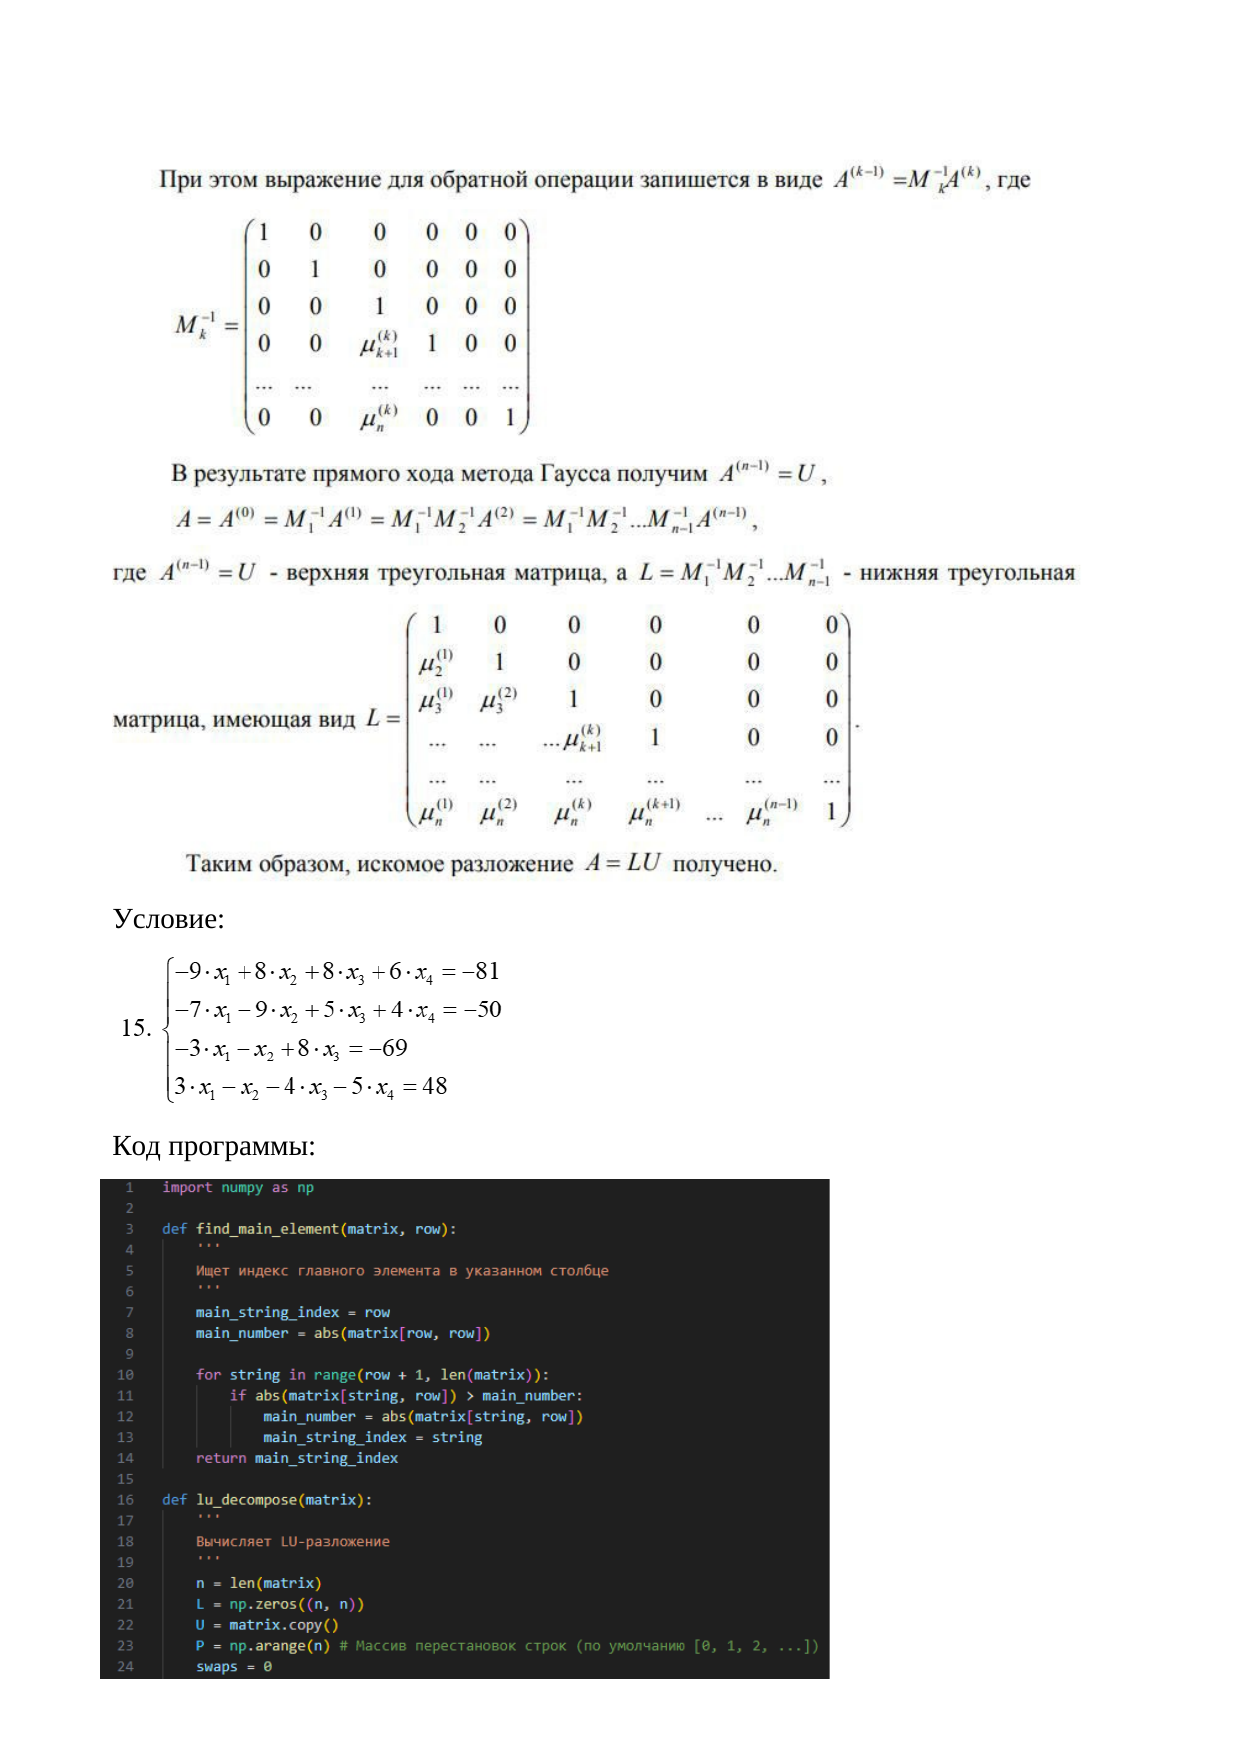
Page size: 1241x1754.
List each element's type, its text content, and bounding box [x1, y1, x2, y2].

picture [112, 150, 1131, 885]
text Код программы: [112, 1128, 1140, 1162]
text Условие: [112, 901, 1140, 935]
picture [100, 1179, 830, 1679]
picture [112, 953, 512, 1111]
